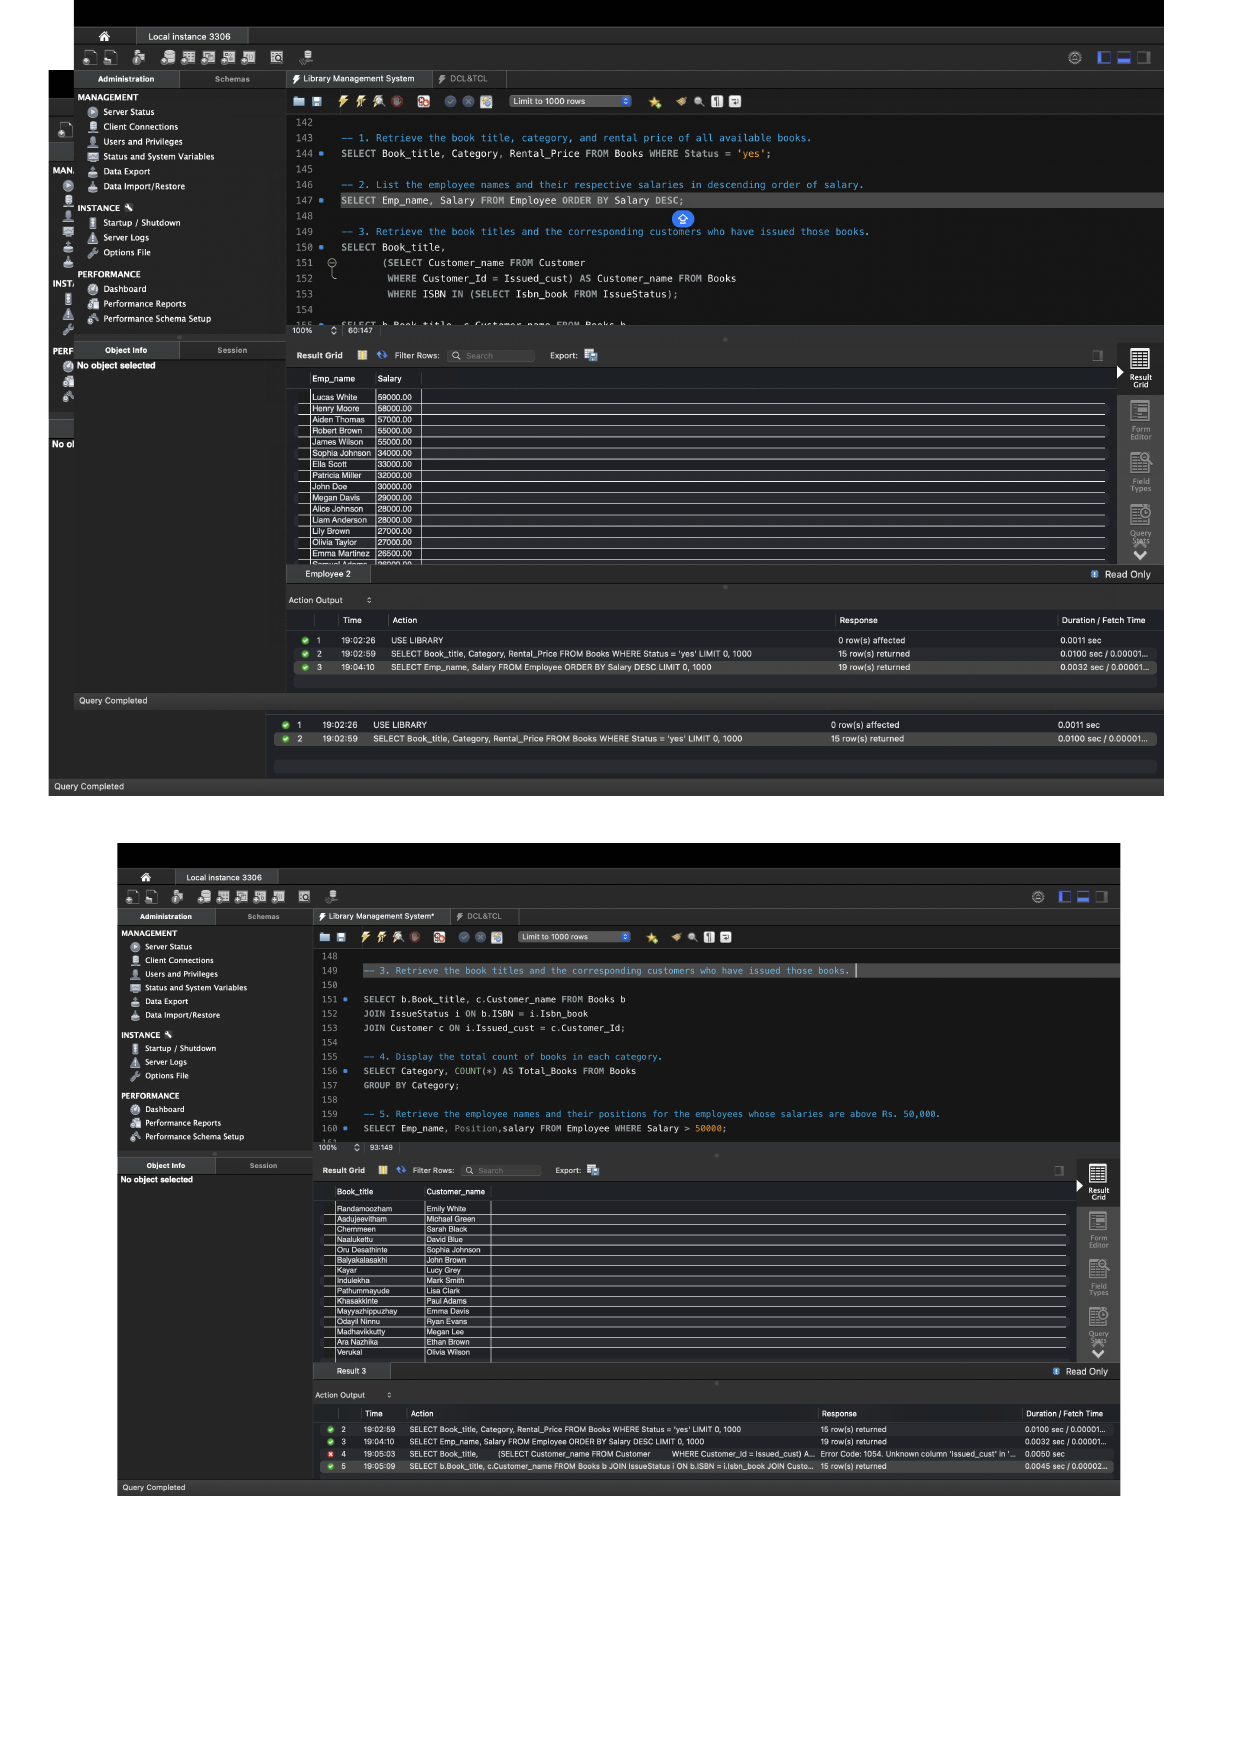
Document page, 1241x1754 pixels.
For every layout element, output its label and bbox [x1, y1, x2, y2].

picture [48, 0, 1164, 796]
picture [117, 843, 1121, 1496]
